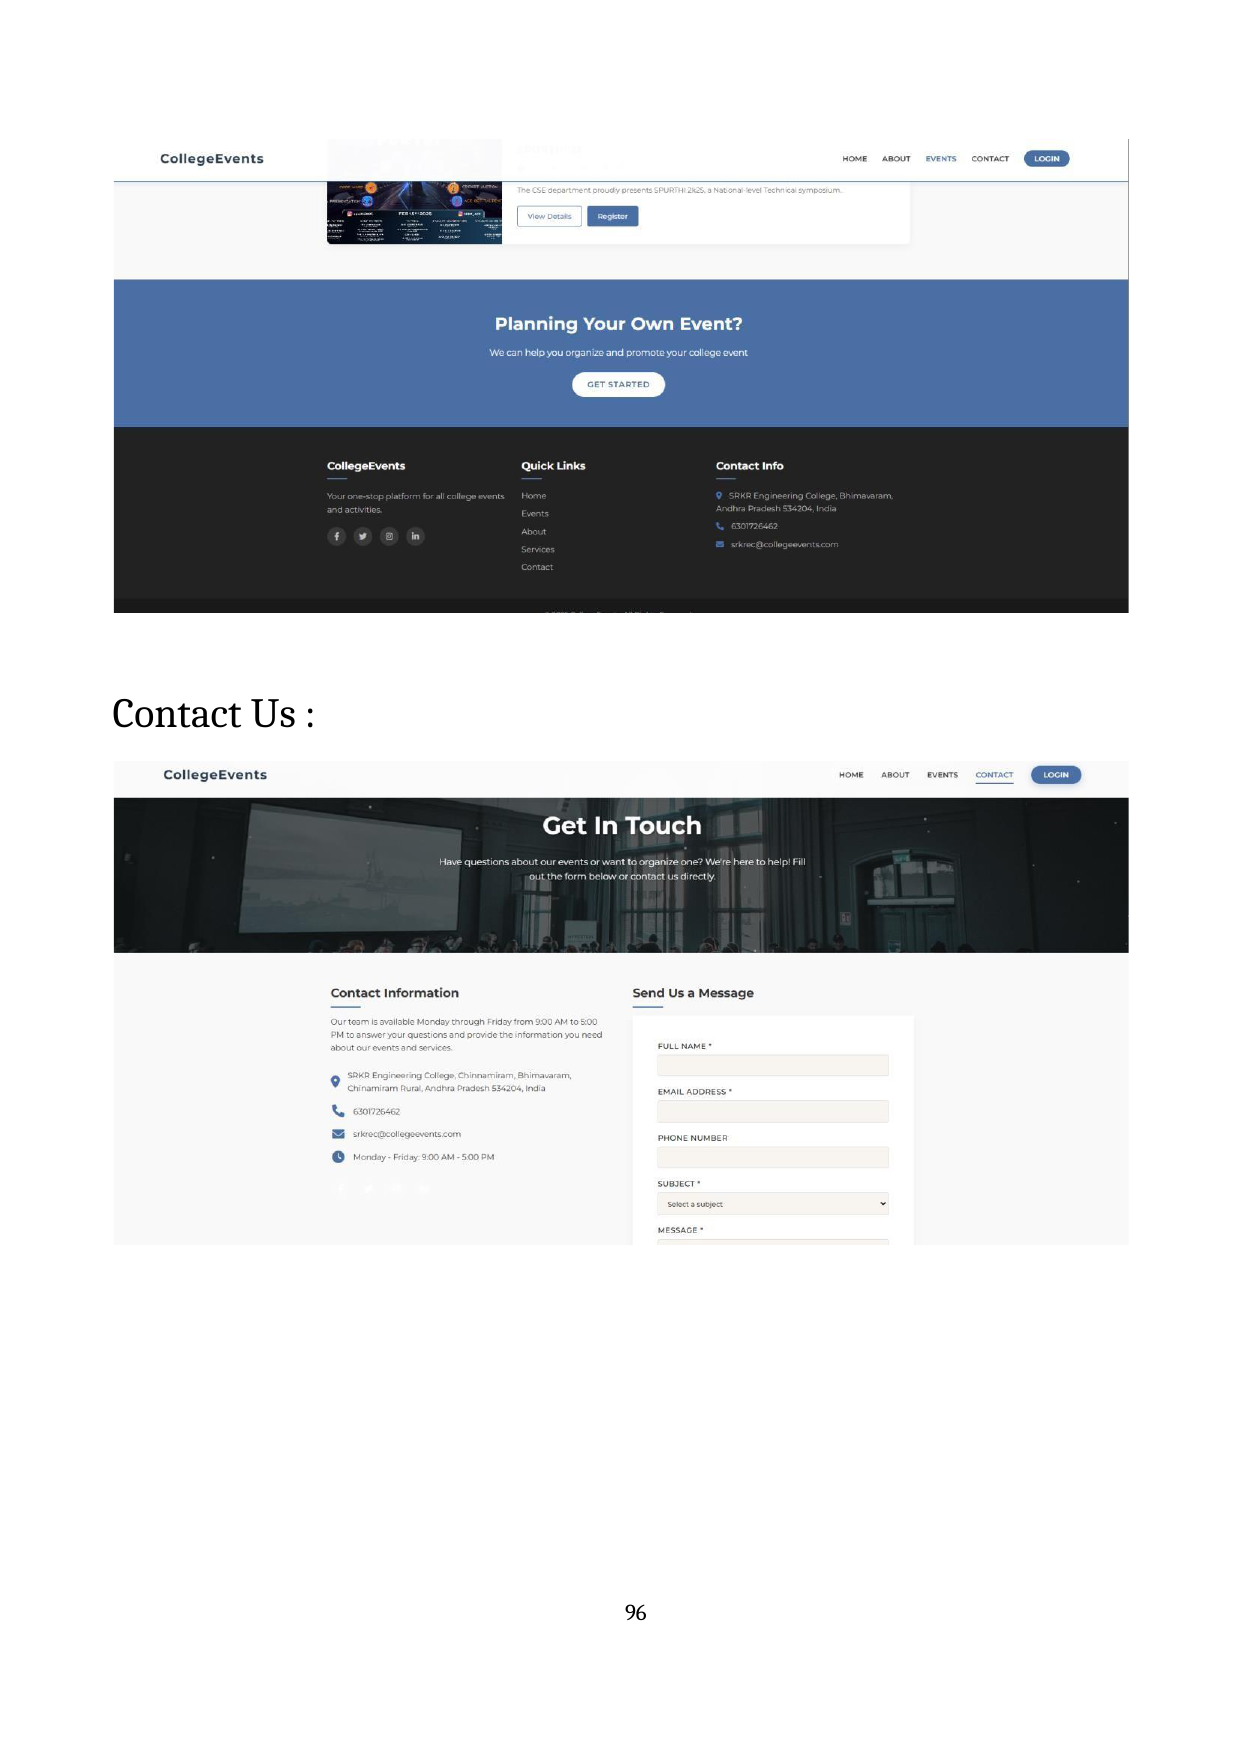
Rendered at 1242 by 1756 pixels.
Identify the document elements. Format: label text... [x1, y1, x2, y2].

text 96 [112, 1602, 646, 1625]
picture [113, 139, 1129, 613]
text Contact Us : [112, 691, 1130, 737]
picture [113, 761, 1129, 1245]
